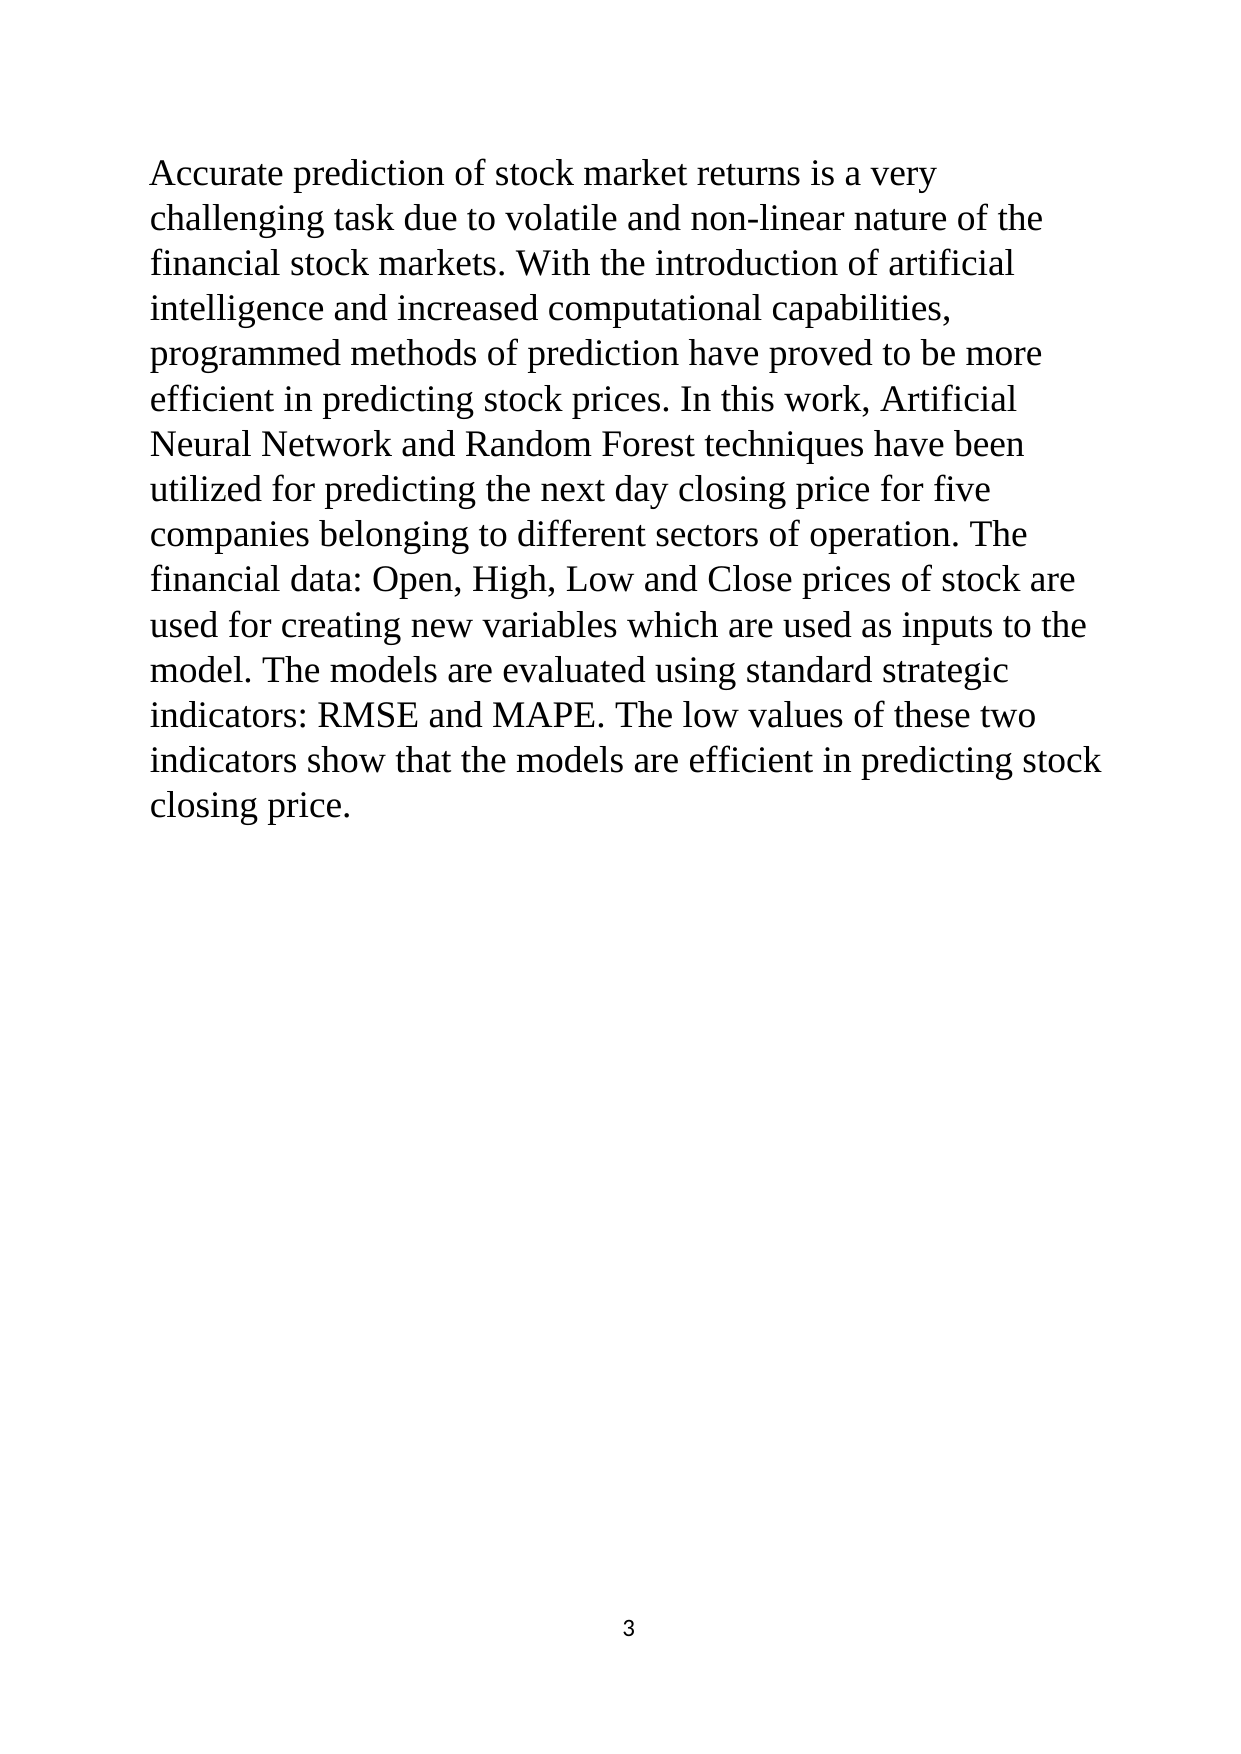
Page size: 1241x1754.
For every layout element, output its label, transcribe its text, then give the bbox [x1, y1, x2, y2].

text Accurate prediction of stock market returns is a very challenging task due to volatile and non-linear nature of the financial stock markets. With the introduction of artificial intelligence and increased computational capabilities, programmed methods of prediction have proved to be more efficient in predicting stock prices. In this work, Artificial Neural Network and Random Forest techniques have been utilized for predicting the next day closing price for five companies belonging to different sectors of operation. The financial data: Open, High, Low and Close prices of stock are used for creating new variables which are used as inputs to the model. The models are evaluated using standard strategic indicators: RMSE and MAPE. The low values of these two indicators show that the models are efficient in predicting stock closing price. [148, 150, 1110, 826]
